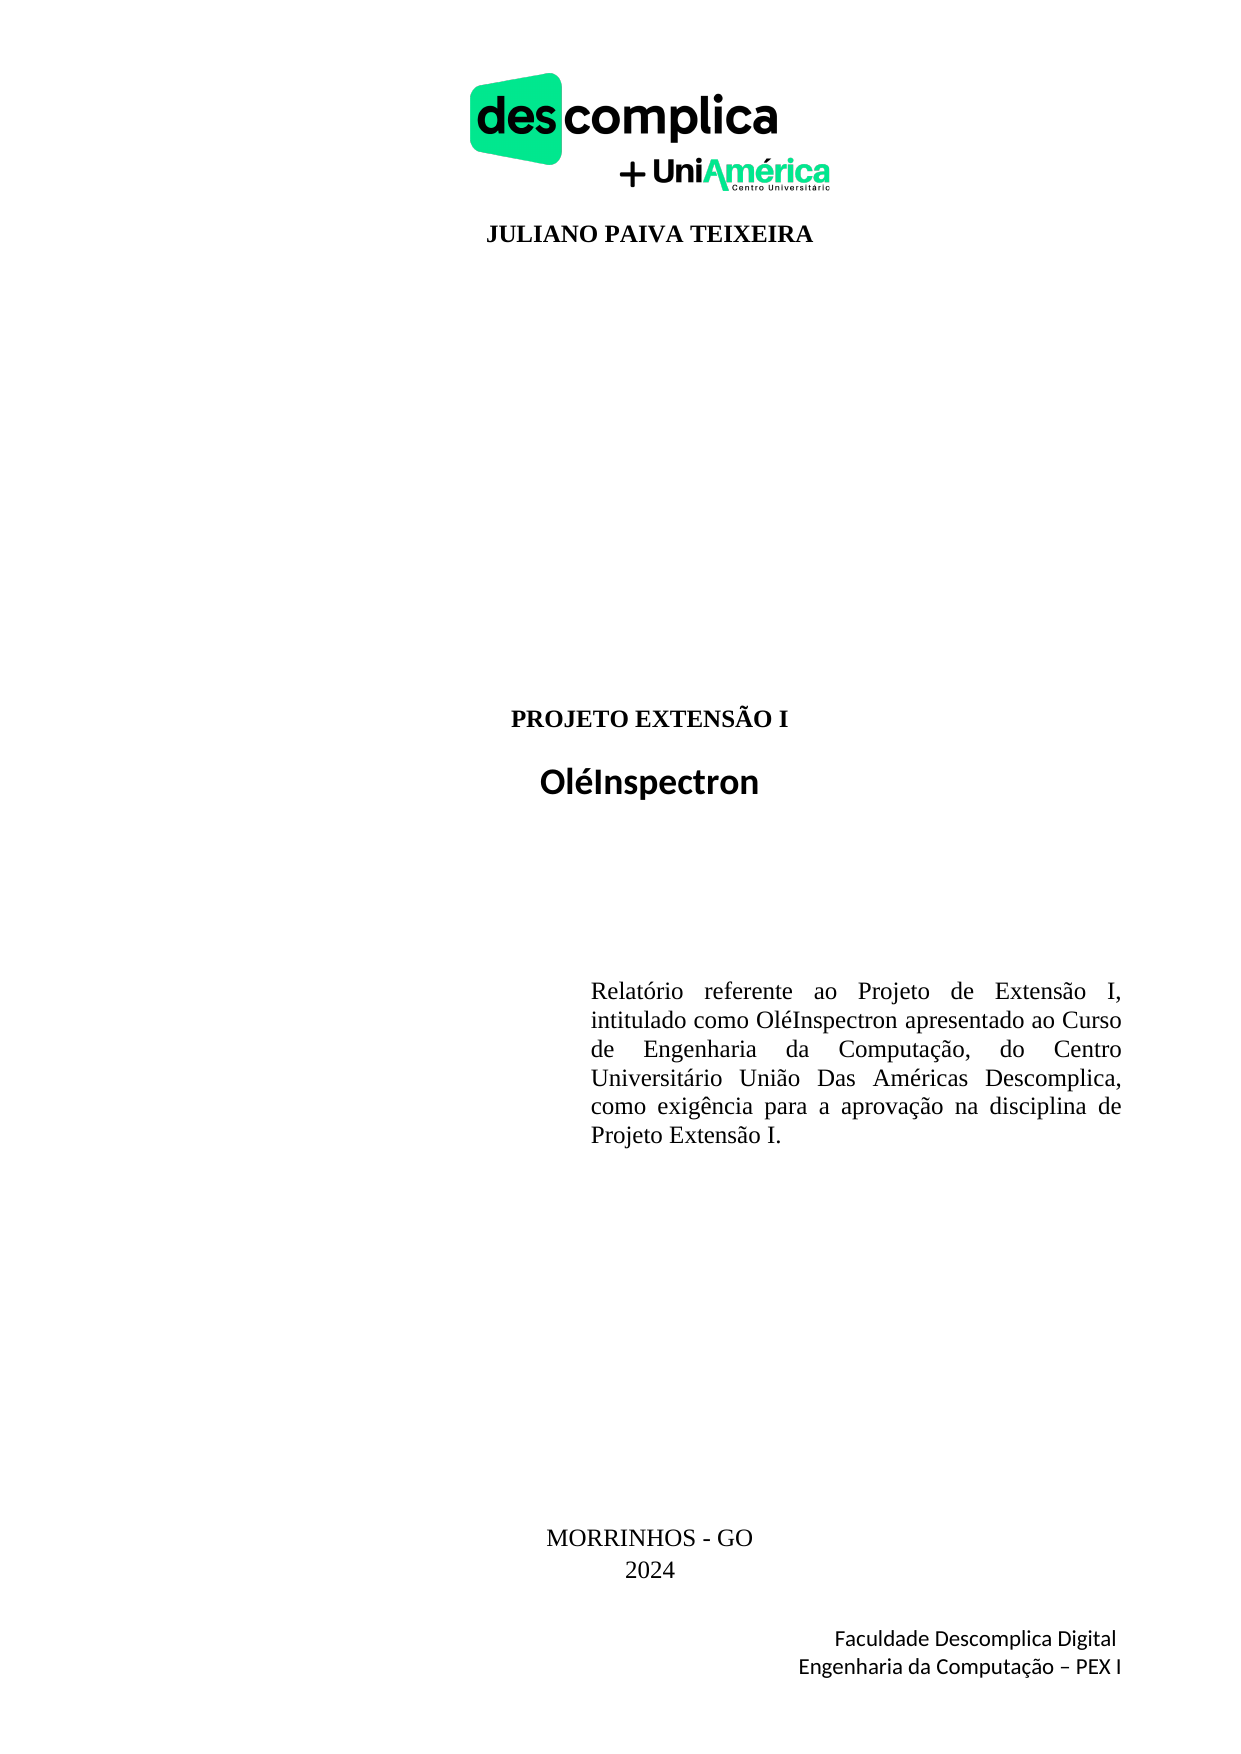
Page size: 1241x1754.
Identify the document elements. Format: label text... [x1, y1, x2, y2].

text Relatório referente ao Projeto de Extensão I, intitulado como OléInspectron apresentado ao Curso de Engenharia da Computação, do Centro Universitário União Das Américas Descomplica, como exigência para a aprovação na disciplina de Projeto Extensão I. [591, 976, 1122, 1149]
text PROJETO EXTENSÃO I [177, 704, 1122, 733]
text JULIANO PAIVA TEIXEIRA [177, 219, 1122, 248]
text OléInspectron [177, 758, 1122, 804]
text 2024 [177, 1556, 1122, 1584]
picture [470, 73, 830, 191]
text MORRINHOS - GO [177, 1523, 1122, 1551]
